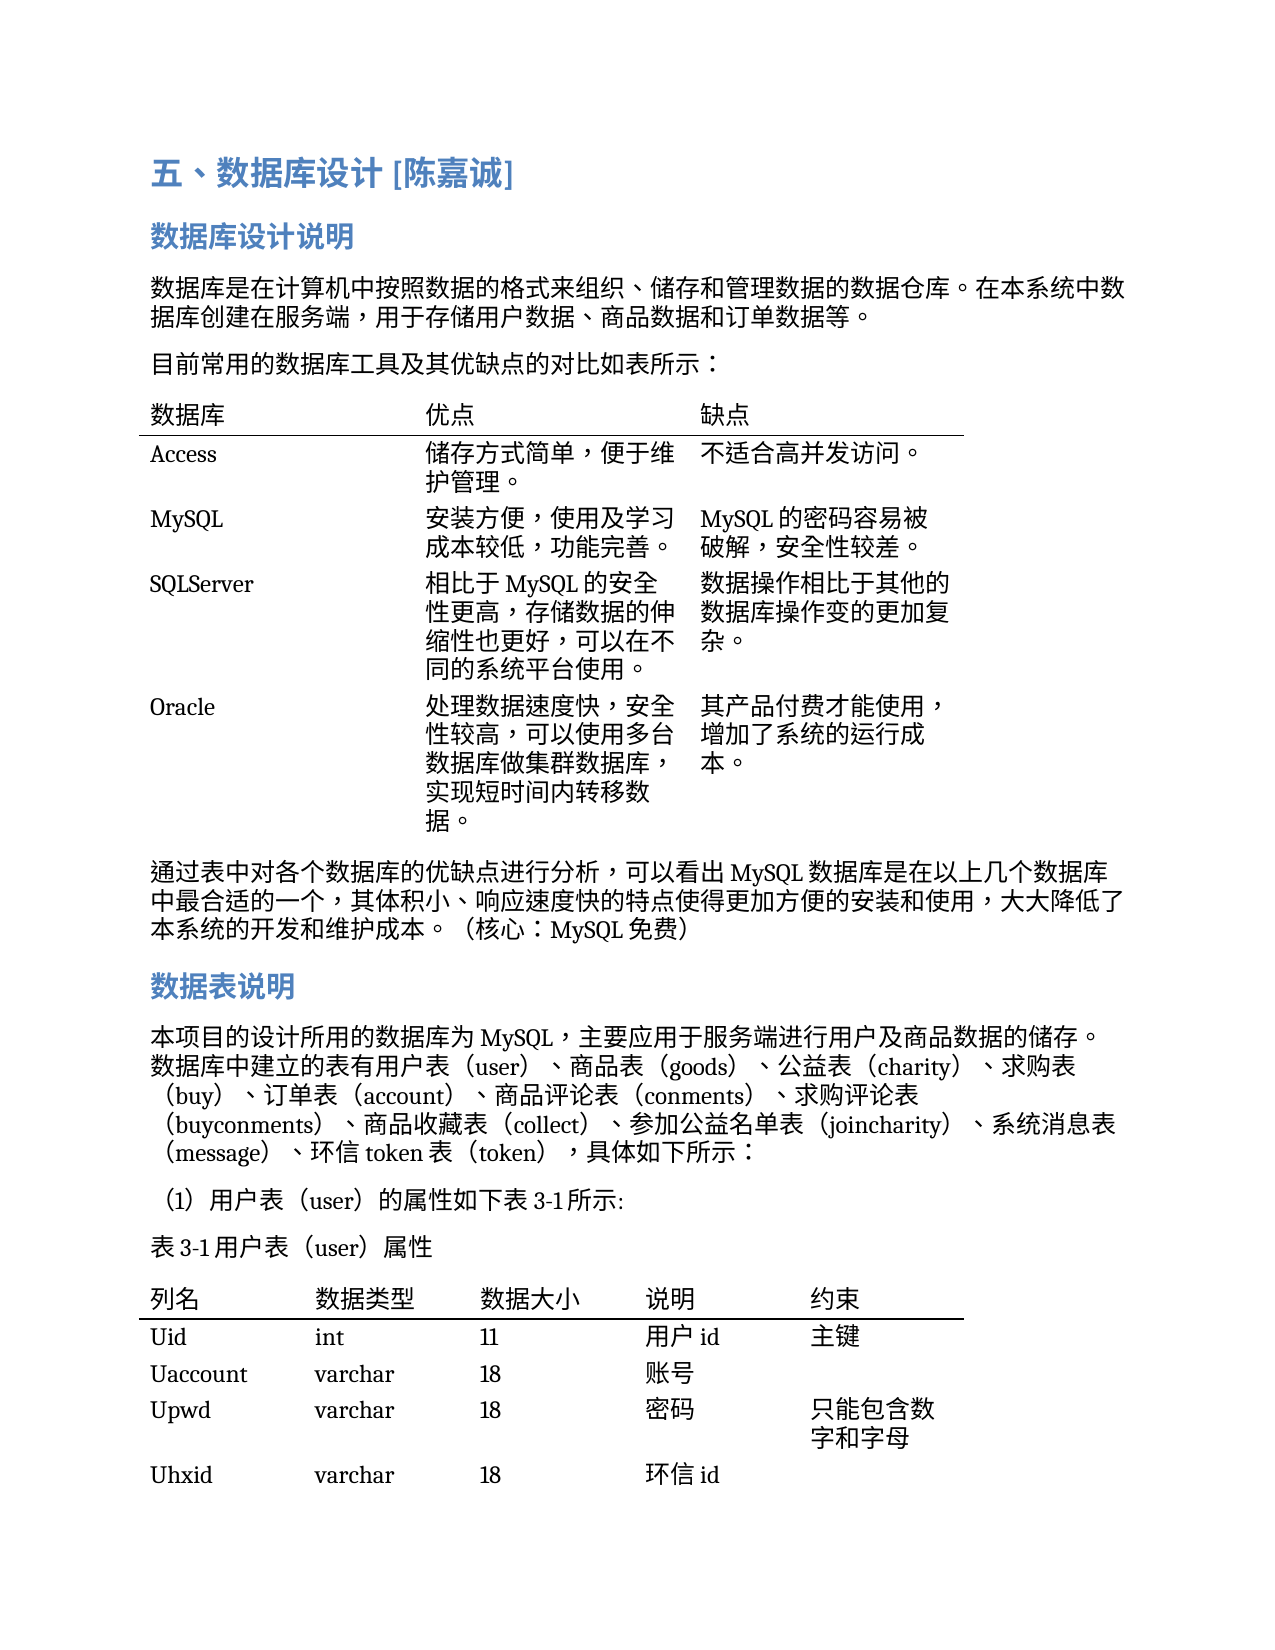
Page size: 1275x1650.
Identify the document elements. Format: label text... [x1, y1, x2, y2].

subtitle 五、数据库设计 [陈嘉诚] [150, 150, 1125, 195]
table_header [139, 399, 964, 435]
subtitle 数据表说明 [150, 966, 1125, 1006]
text 通过表中对各个数据库的优缺点进行分析，可以看出MySQL数据库是在以上几个数据库中最合适的一个，其体积小、响应速度快的特点使得更加方便的安装和使用，大大降低了本系统的开发和维护成本。（核心：MySQL免费） [150, 859, 1125, 945]
text 本项目的设计所用的数据库为MySQL，主要应用于服务端进行用户及商品数据的储存。数据库中建立的表有用户表（user）、商品表（goods）、公益表（charity）、求购表（buy）、订单表（account）、商品评论表（conments）、求购评论表（buyconments）、商品收藏表（collect）、参加公益名单表（joincharity）、系统消息表（message）、环信token表（token），具体如下所示： [150, 1024, 1125, 1168]
subtitle 数据库设计说明 [150, 216, 1125, 256]
text 表3-1 用户表（user）属性 [150, 1234, 1125, 1263]
text （1）用户表（user）的属性如下表3-1所示: [150, 1187, 1125, 1216]
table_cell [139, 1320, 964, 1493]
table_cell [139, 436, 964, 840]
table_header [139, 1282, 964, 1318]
text 目前常用的数据库工具及其优缺点的对比如表所示： [150, 351, 1125, 380]
text 数据库是在计算机中按照数据的格式来组织、储存和管理数据的数据仓库。在本系统中数据库创建在服务端，用于存储用户数据、商品数据和订单数据等。 [150, 275, 1125, 332]
